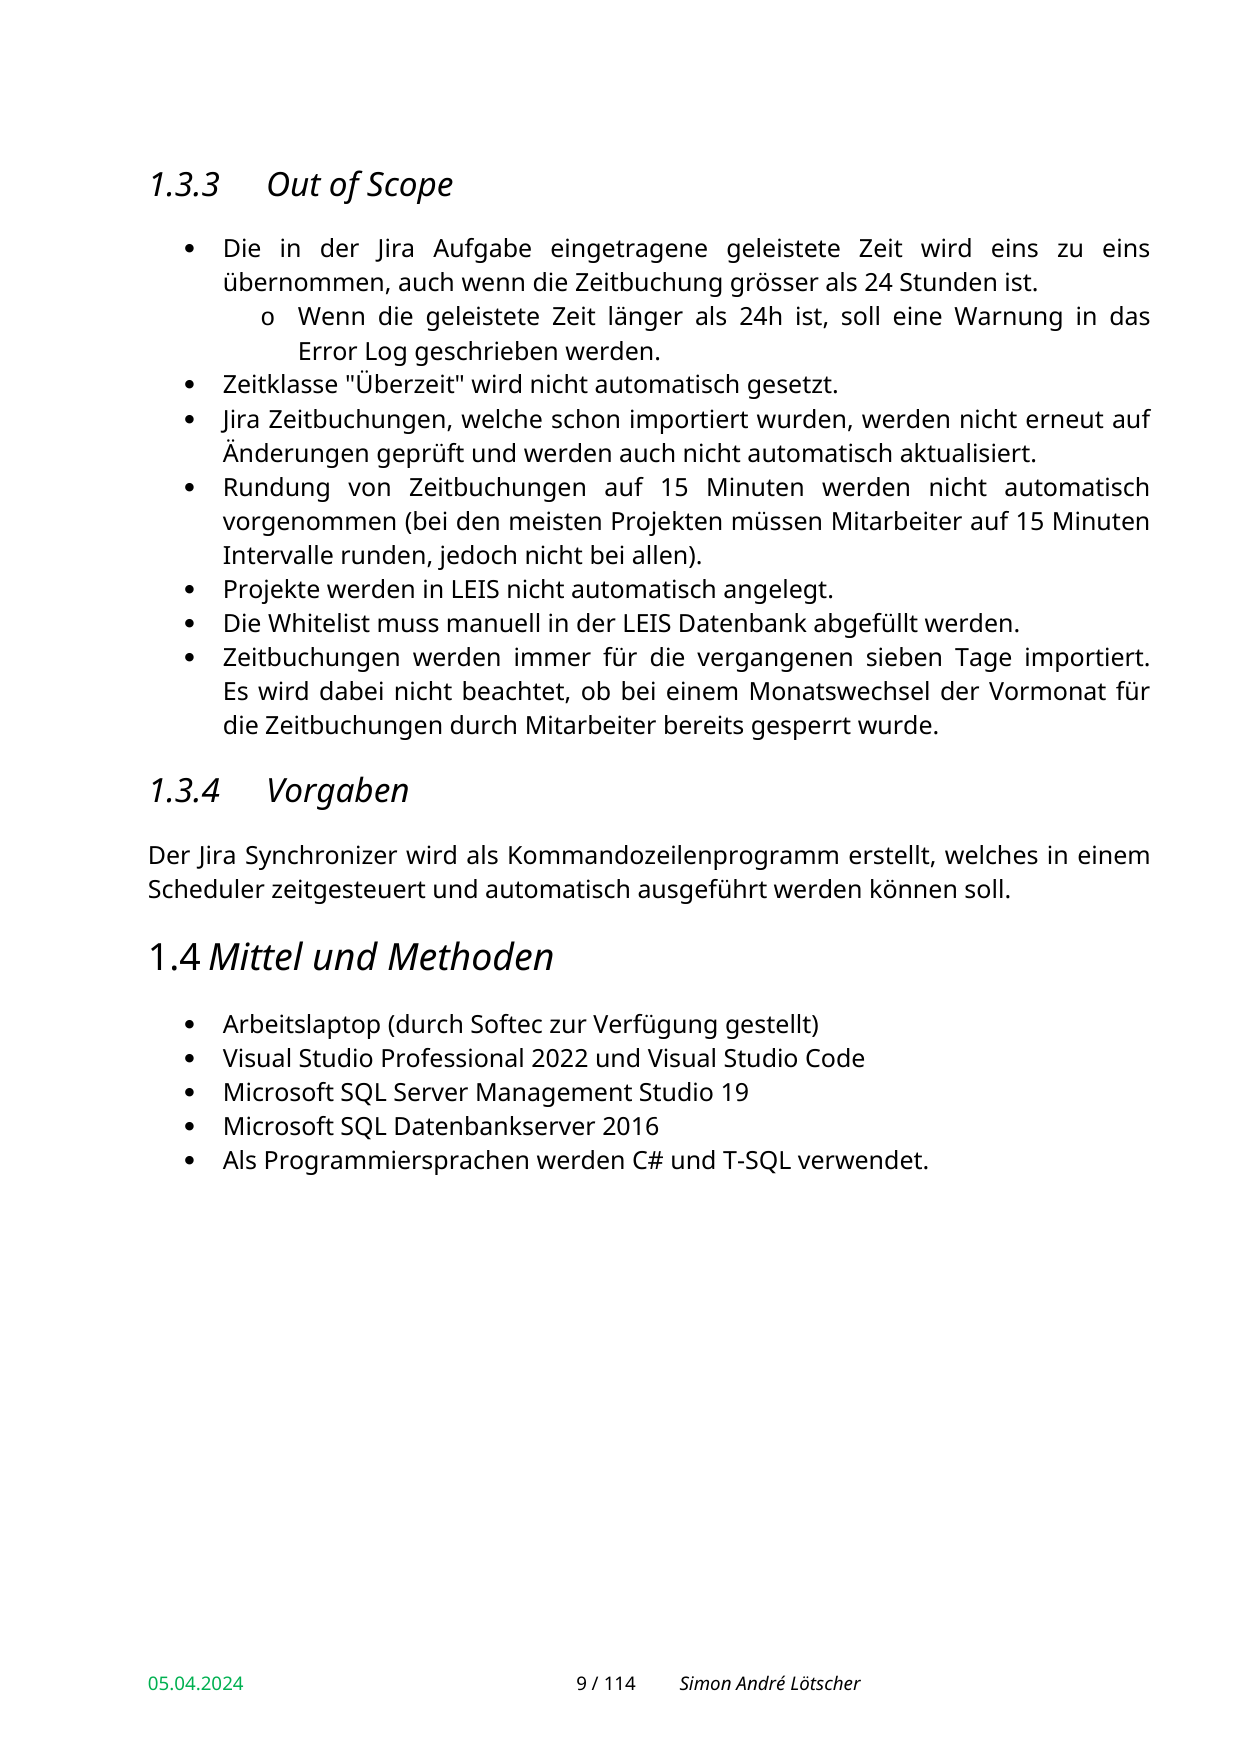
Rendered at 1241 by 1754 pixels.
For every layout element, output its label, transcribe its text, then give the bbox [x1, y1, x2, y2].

list Microsoft SQL Datenbankserver 2016 [185, 1109, 1152, 1143]
list Die in der Jira Aufgabe eingetragene geleistete Zeit wird eins zu eins übernommen, auch wenn die Zeitbuchung grösser als 24 Stunden ist. [185, 231, 1152, 299]
list Als Programmiersprachen werden C# und T-SQL verwendet. [185, 1143, 1152, 1177]
text Vorgaben [148, 767, 1152, 812]
list Wenn die geleistete Zeit länger als 24h ist, soll eine Warnung in das Error Log geschrieben werden. [260, 299, 1152, 367]
list Rundung von Zeitbuchungen auf 15 Minuten werden nicht automatisch vorgenommen (bei den meisten Projekten müssen Mitarbeiter auf 15 Minuten Intervalle runden, jedoch nicht bei allen). [185, 469, 1152, 572]
list Visual Studio Professional 2022 und Visual Studio Code [185, 1041, 1152, 1074]
list Die Whitelist muss manuell in der LEIS Datenbank abgefüllt werden. [185, 606, 1152, 640]
list Zeitklasse "Überzeit" wird nicht automatisch gesetzt. [185, 367, 1152, 401]
list Jira Zeitbuchungen, welche schon importiert wurden, werden nicht erneut auf Änderungen geprüft und werden auch nicht automatisch aktualisiert. [185, 401, 1152, 469]
list Projekte werden in LEIS nicht automatisch angelegt. [185, 572, 1152, 606]
text Der Jira Synchronizer wird als Kommandozeilenprogramm erstellt, welches in einem Scheduler zeitgesteuert und automatisch ausgeführt werden können soll. [148, 837, 1152, 905]
text Mittel und Methoden [148, 930, 1152, 981]
list Arbeitslaptop (durch Softec zur Verfügung gestellt) [185, 1006, 1152, 1041]
list Zeitbuchungen werden immer für die vergangenen sieben Tage importiert. Es wird dabei nicht beachtet, ob bei einem Monatswechsel der Vormonat für die Zeitbuchungen durch Mitarbeiter bereits gesperrt wurde. [185, 640, 1152, 742]
list Microsoft SQL Server Management Studio 19 [185, 1074, 1152, 1109]
text Out of Scope [148, 160, 1152, 206]
